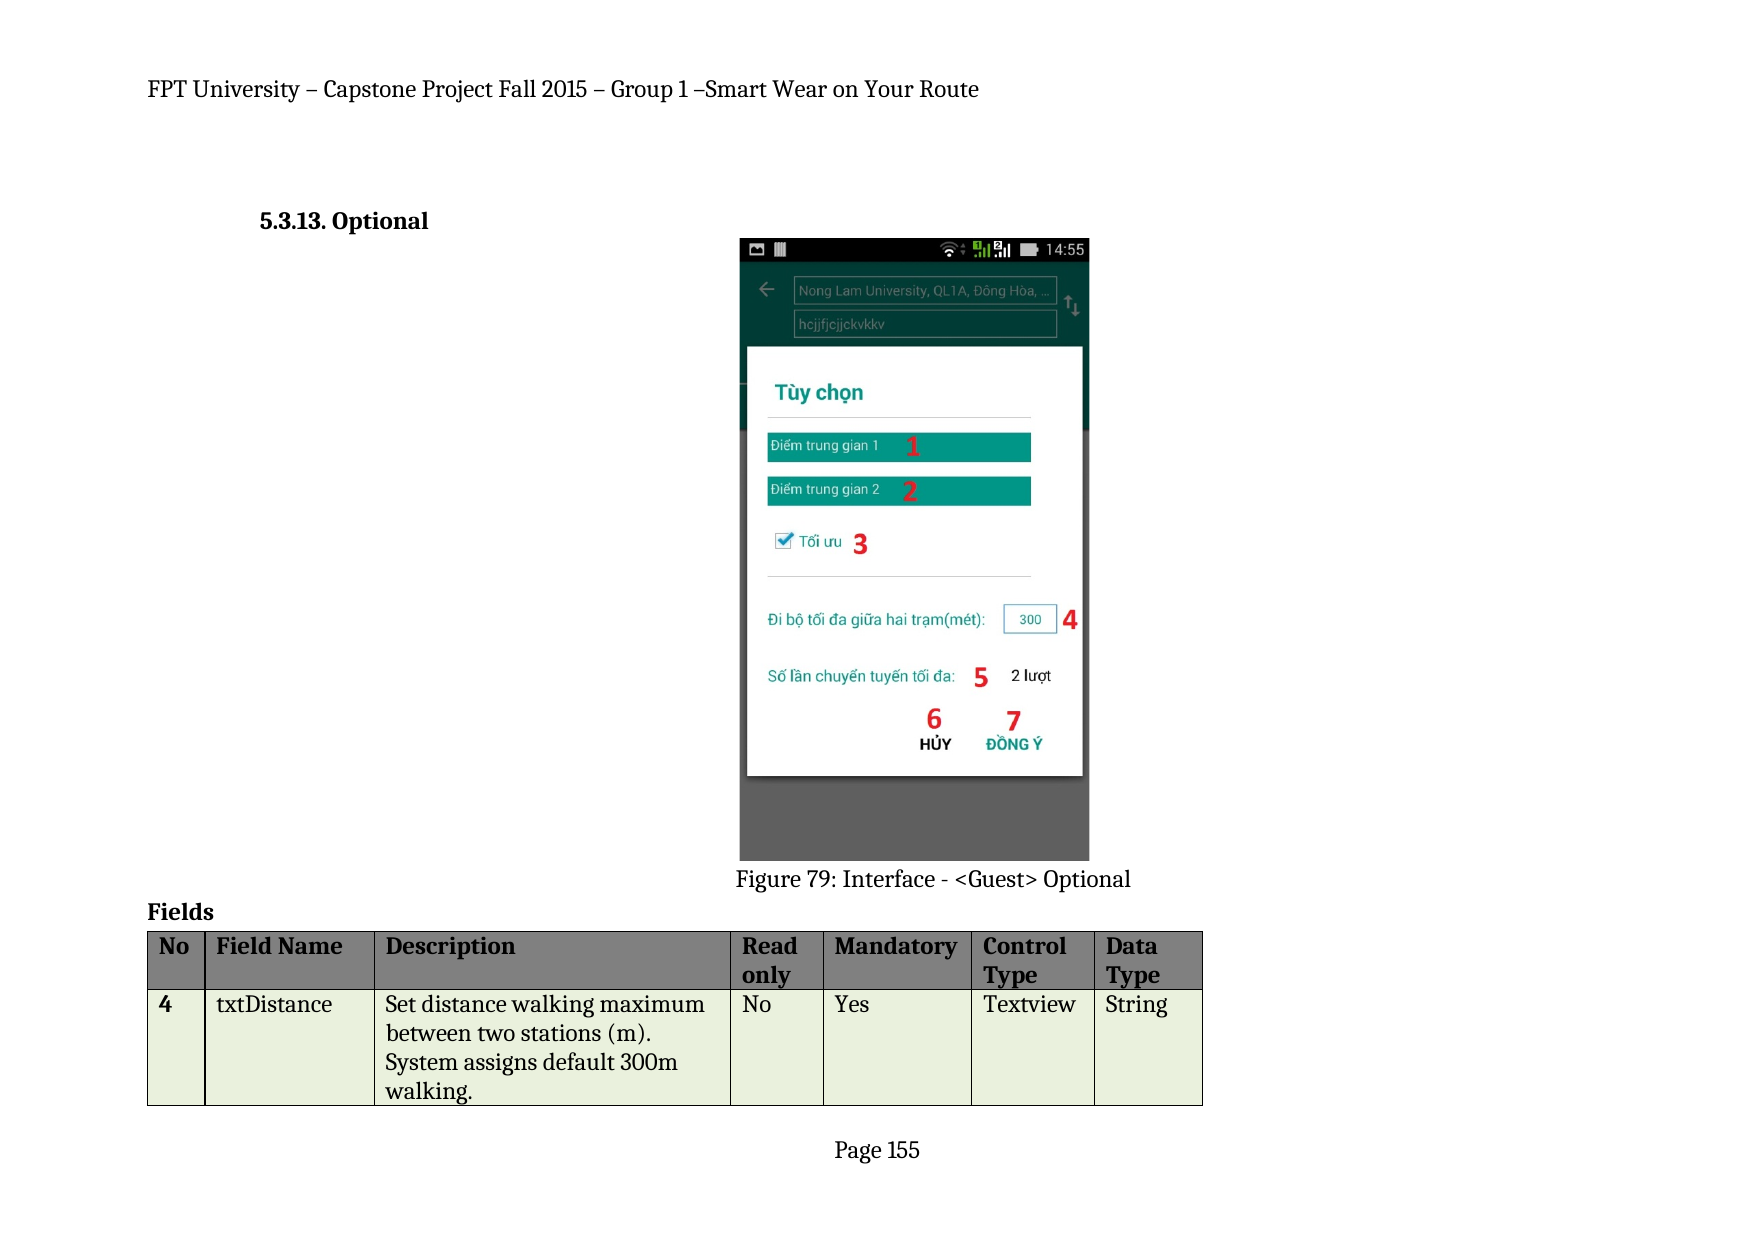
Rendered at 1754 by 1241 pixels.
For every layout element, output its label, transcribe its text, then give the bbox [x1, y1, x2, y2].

picture [739, 238, 1090, 861]
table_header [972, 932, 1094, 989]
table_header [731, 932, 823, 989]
list Figure 79: Interface - <Guest> Optional [259, 865, 1607, 893]
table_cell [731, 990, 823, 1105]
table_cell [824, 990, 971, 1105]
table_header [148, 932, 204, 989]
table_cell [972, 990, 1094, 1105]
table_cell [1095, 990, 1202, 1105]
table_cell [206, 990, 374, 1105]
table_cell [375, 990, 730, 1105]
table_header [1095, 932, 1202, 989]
text Fields [147, 898, 1607, 927]
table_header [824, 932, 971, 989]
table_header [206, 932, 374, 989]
subtitle 5.3.13. Optional [259, 207, 1607, 236]
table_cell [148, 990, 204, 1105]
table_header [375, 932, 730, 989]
